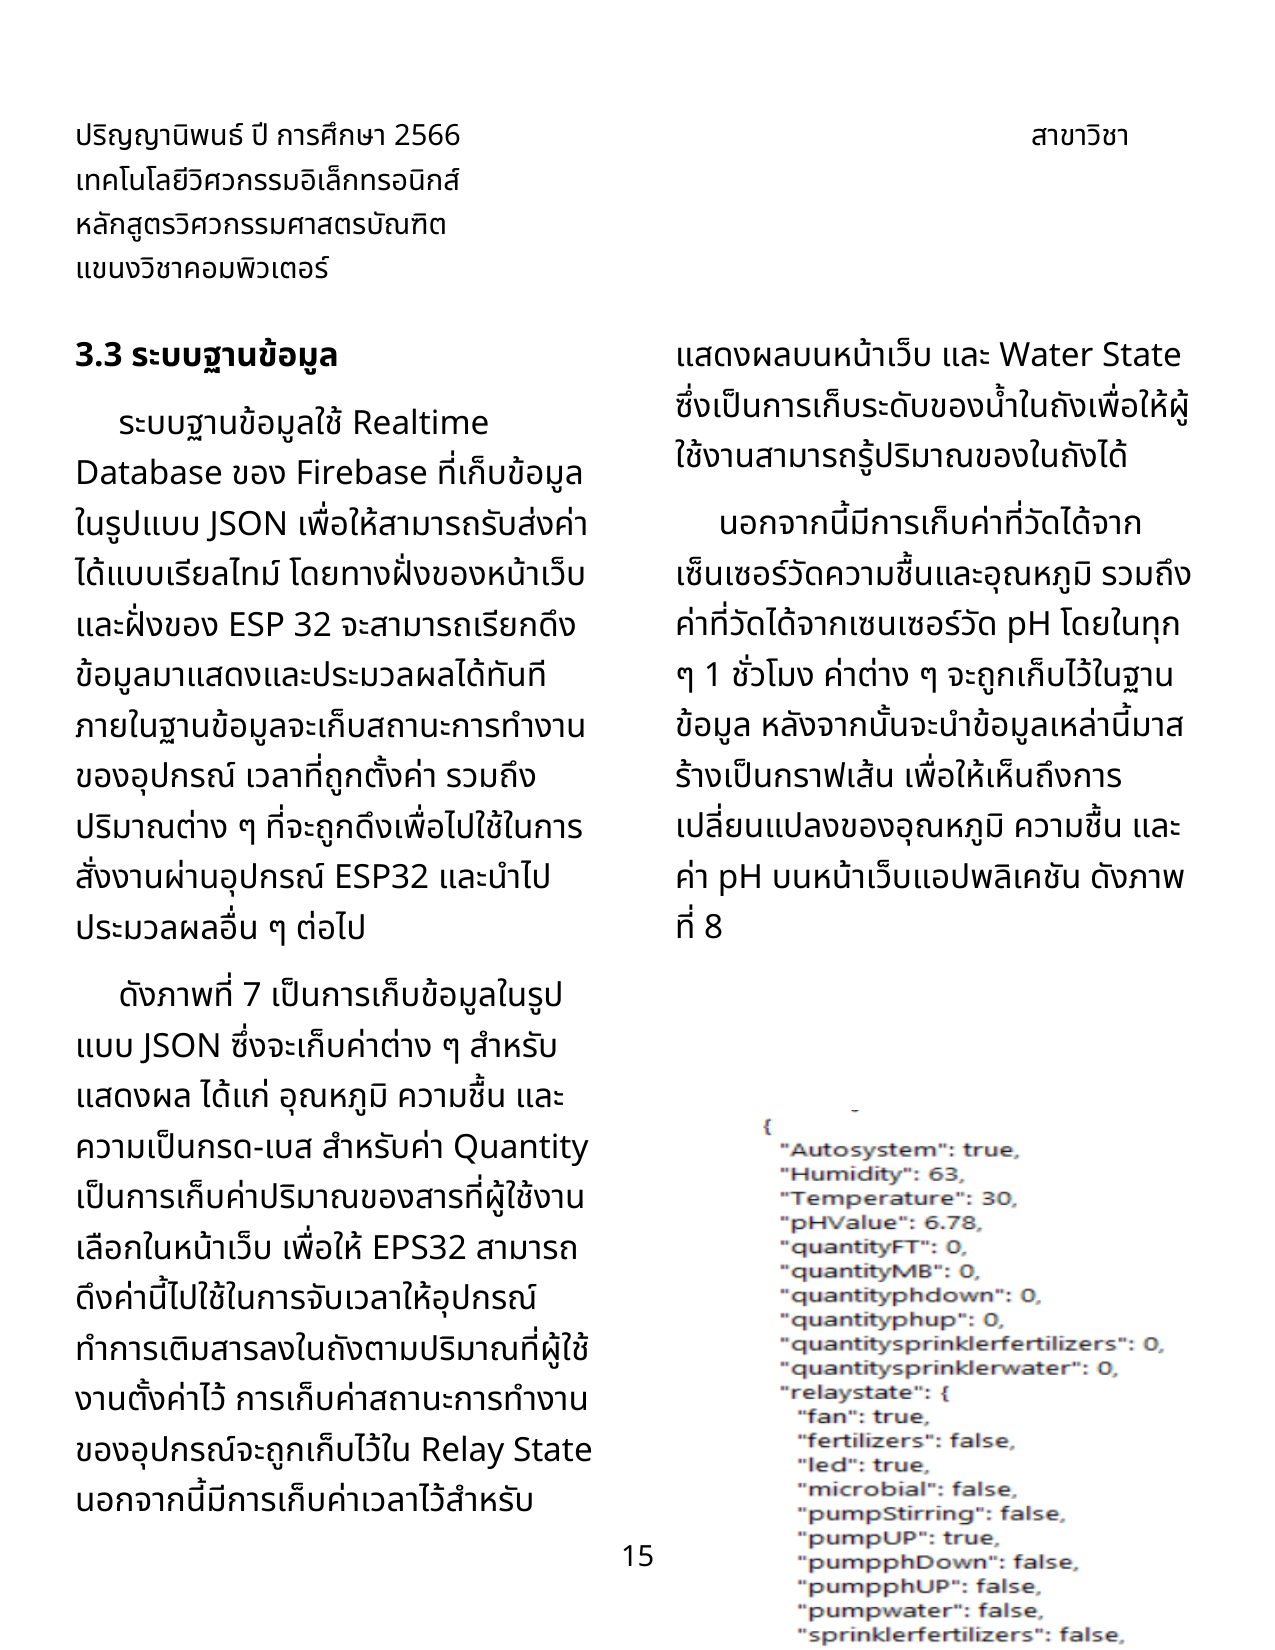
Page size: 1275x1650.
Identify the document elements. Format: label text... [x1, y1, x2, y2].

text นอกจากนี้มีการเก็บค่าที่วัดได้จากเซ็นเซอร์วัดความชื้นและอุณหภูมิ รวมถึงค่าที่วัดได้จากเซนเซอร์วัด pH โดยในทุก ๆ 1 ชั่วโมง ค่าต่าง ๆ จะถูกเก็บไว้ในฐานข้อมูล หลังจากนั้นจะนำข้อมูลเหล่านี้มาสร้างเป็นกราฟเส้น เพื่อให้เห็นถึงการเปลี่ยนแปลงของอุณหภูมิ ความชื้น และค่า pH บนหน้าเว็บแอปพลิเคชัน ดังภาพที่ 8 [675, 499, 1200, 954]
text ระบบฐานข้อมูลใช้ Realtime Database ของ Firebase ที่เก็บข้อมูลในรูปแบบ JSON เพื่อให้สามารถรับส่งค่าได้แบบเรียลไทม์ โดยทางฝั่งของหน้าเว็บและฝั่งของ ESP 32 จะสามารถเรียกดึงข้อมูลมาแสดงและประมวลผลได้ทันที ภายในฐานข้อมูลจะเก็บสถานะการทำงานของอุปกรณ์ เวลาที่ถูกตั้งค่า รวมถึงปริมาณต่าง ๆ ที่จะถูกดึงเพื่อไปใช้ในการสั่งงานผ่านอุปกรณ์ ESP32 และนำไปประมวลผลอื่น ๆ ต่อไป [75, 398, 600, 954]
picture [743, 1110, 1178, 1650]
text ดังภาพที่ 7 เป็นการเก็บข้อมูลในรูปแบบ JSON ซึ่งจะเก็บค่าต่าง ๆ สำหรับแสดงผล ได้แก่ อุณหภูมิ ความชื้น และความเป็นกรด-เบส สำหรับค่า Quantity เป็นการเก็บค่าปริมาณของสารที่ผู้ใช้งานเลือกในหน้าเว็บ เพื่อให้ EPS32 สามารถดึงค่านี้ไปใช้ในการจับเวลาให้อุปกรณ์ทำการเติมสารลงในถังตามปริมาณที่ผู้ใช้งานตั้งค่าไว้ การเก็บค่าสถานะการทำงานของอุปกรณ์จะถูกเก็บไว้ใน Relay State นอกจากนี้มีการเก็บค่าเวลาไว้สำหรับแสดงผลบนหน้าเว็บ และ Water State ซึ่งเป็นการเก็บระดับของน้ำในถังเพื่อให้ผู้ใช้งานสามารถรู้ปริมาณของในถังได้ [75, 971, 600, 1526]
text ดังภาพที่ 7 เป็นการเก็บข้อมูลในรูปแบบ JSON ซึ่งจะเก็บค่าต่าง ๆ สำหรับแสดงผล ได้แก่ อุณหภูมิ ความชื้น และความเป็นกรด-เบส สำหรับค่า Quantity เป็นการเก็บค่าปริมาณของสารที่ผู้ใช้งานเลือกในหน้าเว็บ เพื่อให้ EPS32 สามารถดึงค่านี้ไปใช้ในการจับเวลาให้อุปกรณ์ทำการเติมสารลงในถังตามปริมาณที่ผู้ใช้งานตั้งค่าไว้ การเก็บค่าสถานะการทำงานของอุปกรณ์จะถูกเก็บไว้ใน Relay State นอกจากนี้มีการเก็บค่าเวลาไว้สำหรับแสดงผลบนหน้าเว็บ และ Water State ซึ่งเป็นการเก็บระดับของน้ำในถังเพื่อให้ผู้ใช้งานสามารถรู้ปริมาณของในถังได้ [675, 331, 1200, 483]
text 3.3 ระบบฐานข้อมูล [75, 331, 600, 382]
